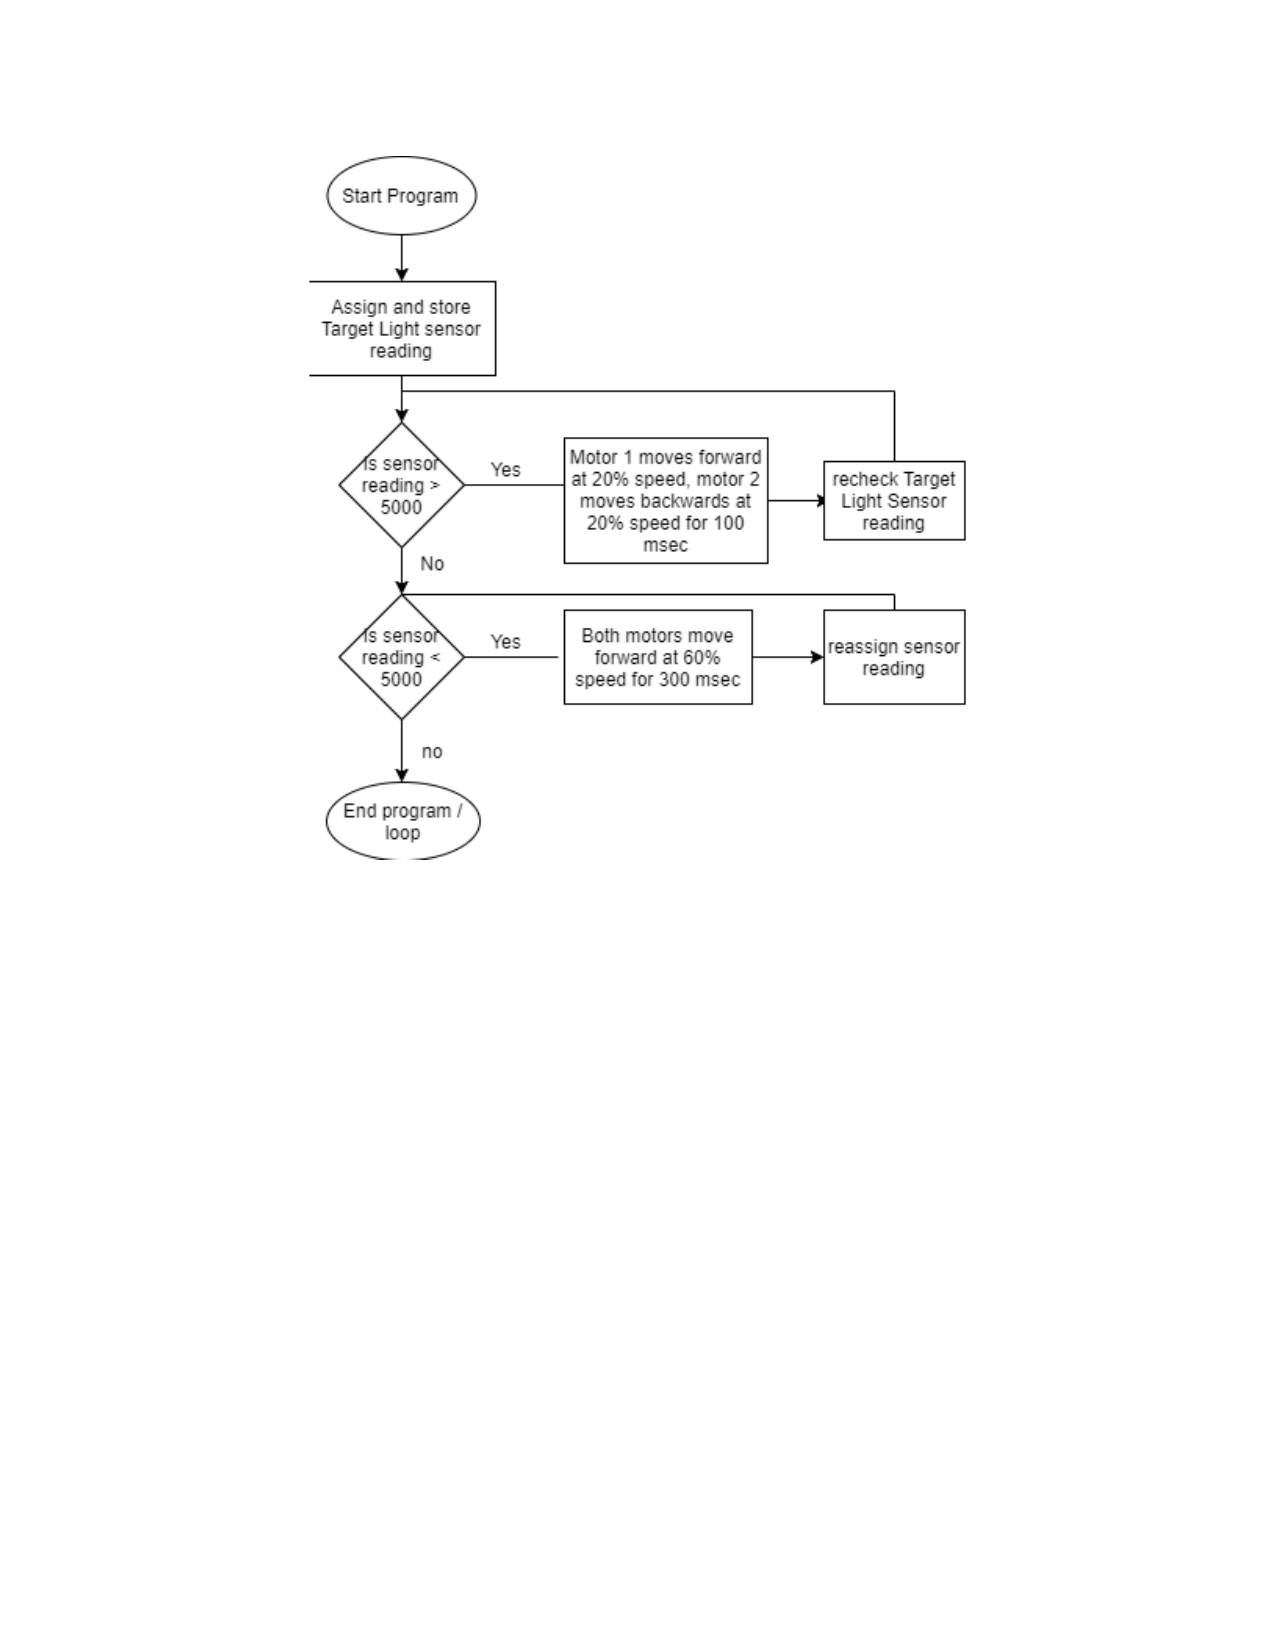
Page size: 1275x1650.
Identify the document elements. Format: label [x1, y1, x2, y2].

picture [309, 156, 966, 860]
